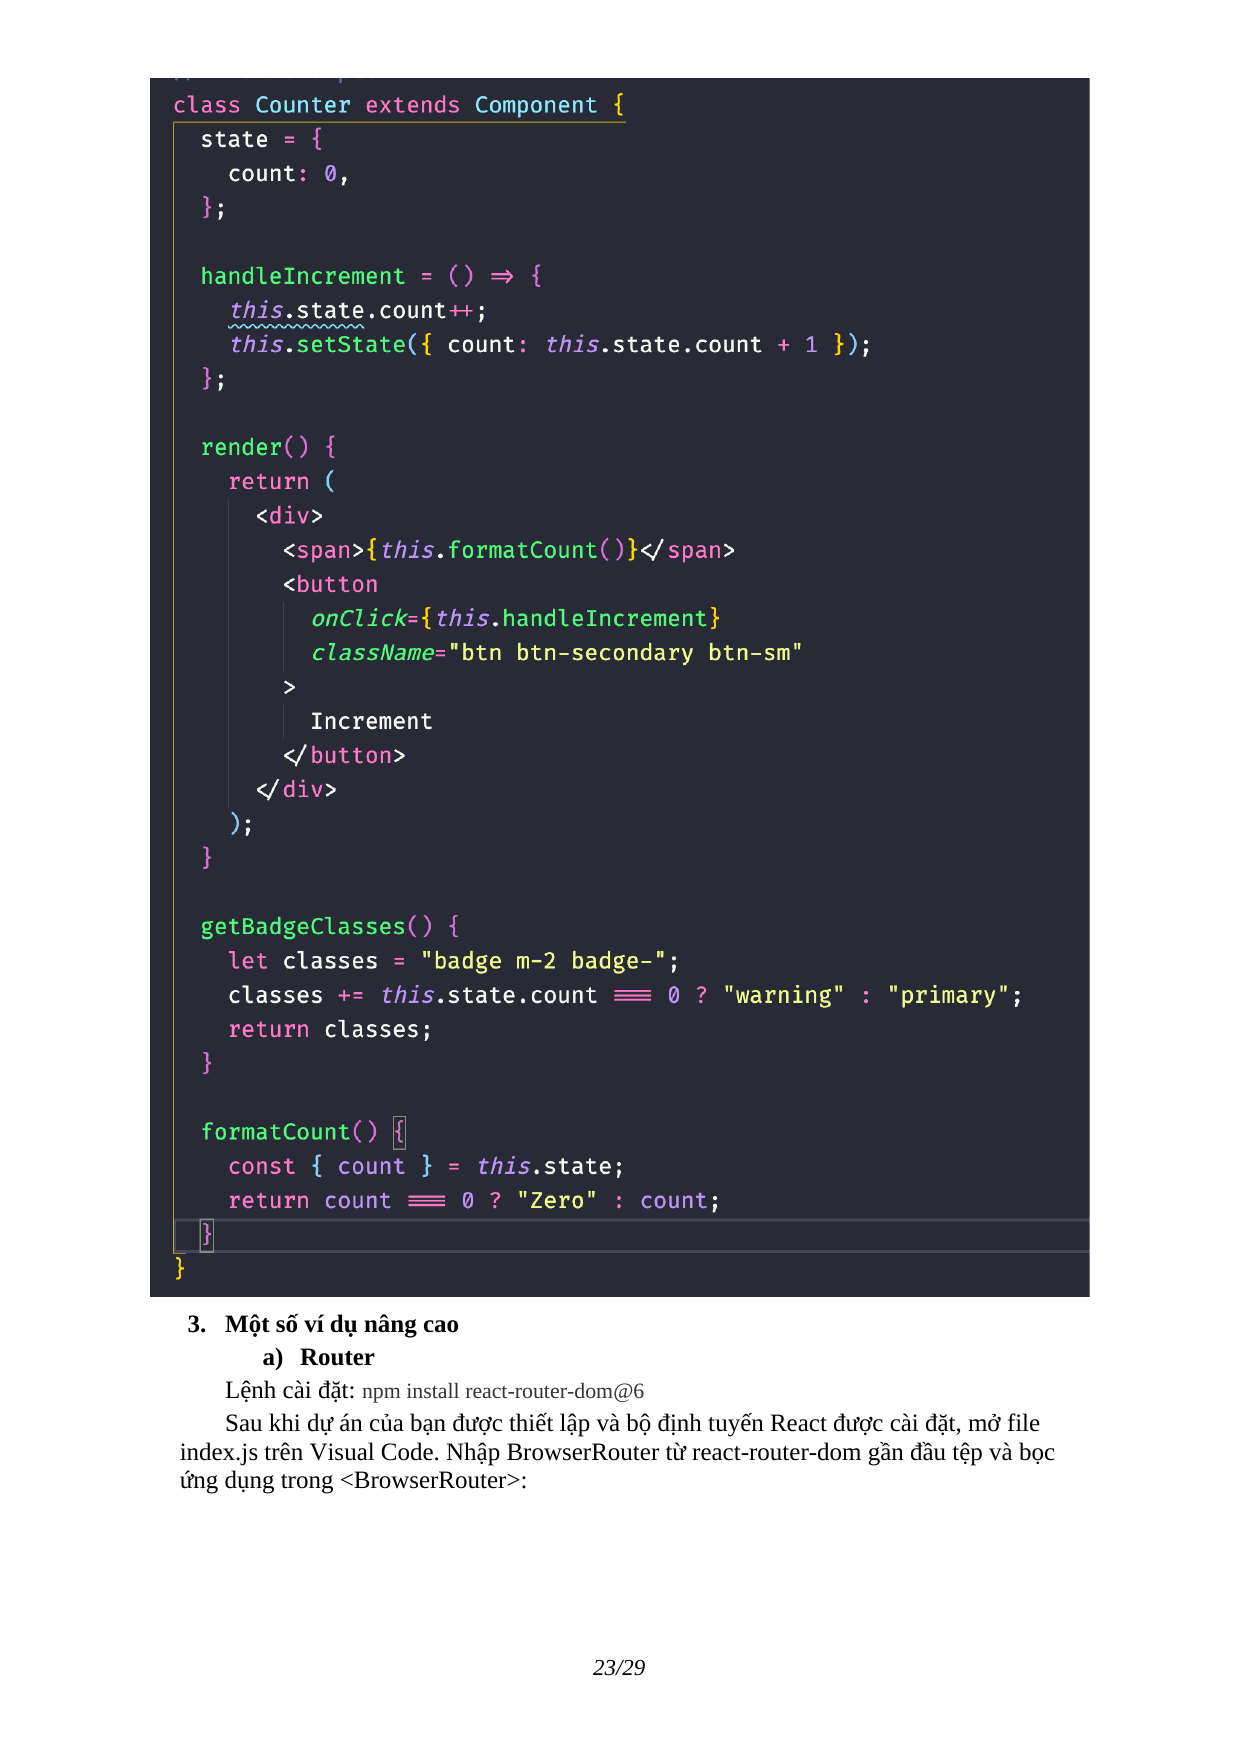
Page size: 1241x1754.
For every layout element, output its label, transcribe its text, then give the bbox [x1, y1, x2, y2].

text Lệnh cài đặt: npm install react-router-dom@6 [225, 1375, 1090, 1404]
subtitle Router [262, 1342, 1090, 1371]
picture [150, 78, 1090, 1297]
subtitle Một số ví dụ nâng cao [187, 1309, 1090, 1338]
text Sau khi dự án của bạn được thiết lập và bộ định tuyến React được cài đặt, mở file index.js trên Visual Code. Nhập BrowserRouter từ react-router-dom gần đầu tệp và bọc ứng dụng trong <BrowserRouter>: [179, 1408, 1090, 1494]
